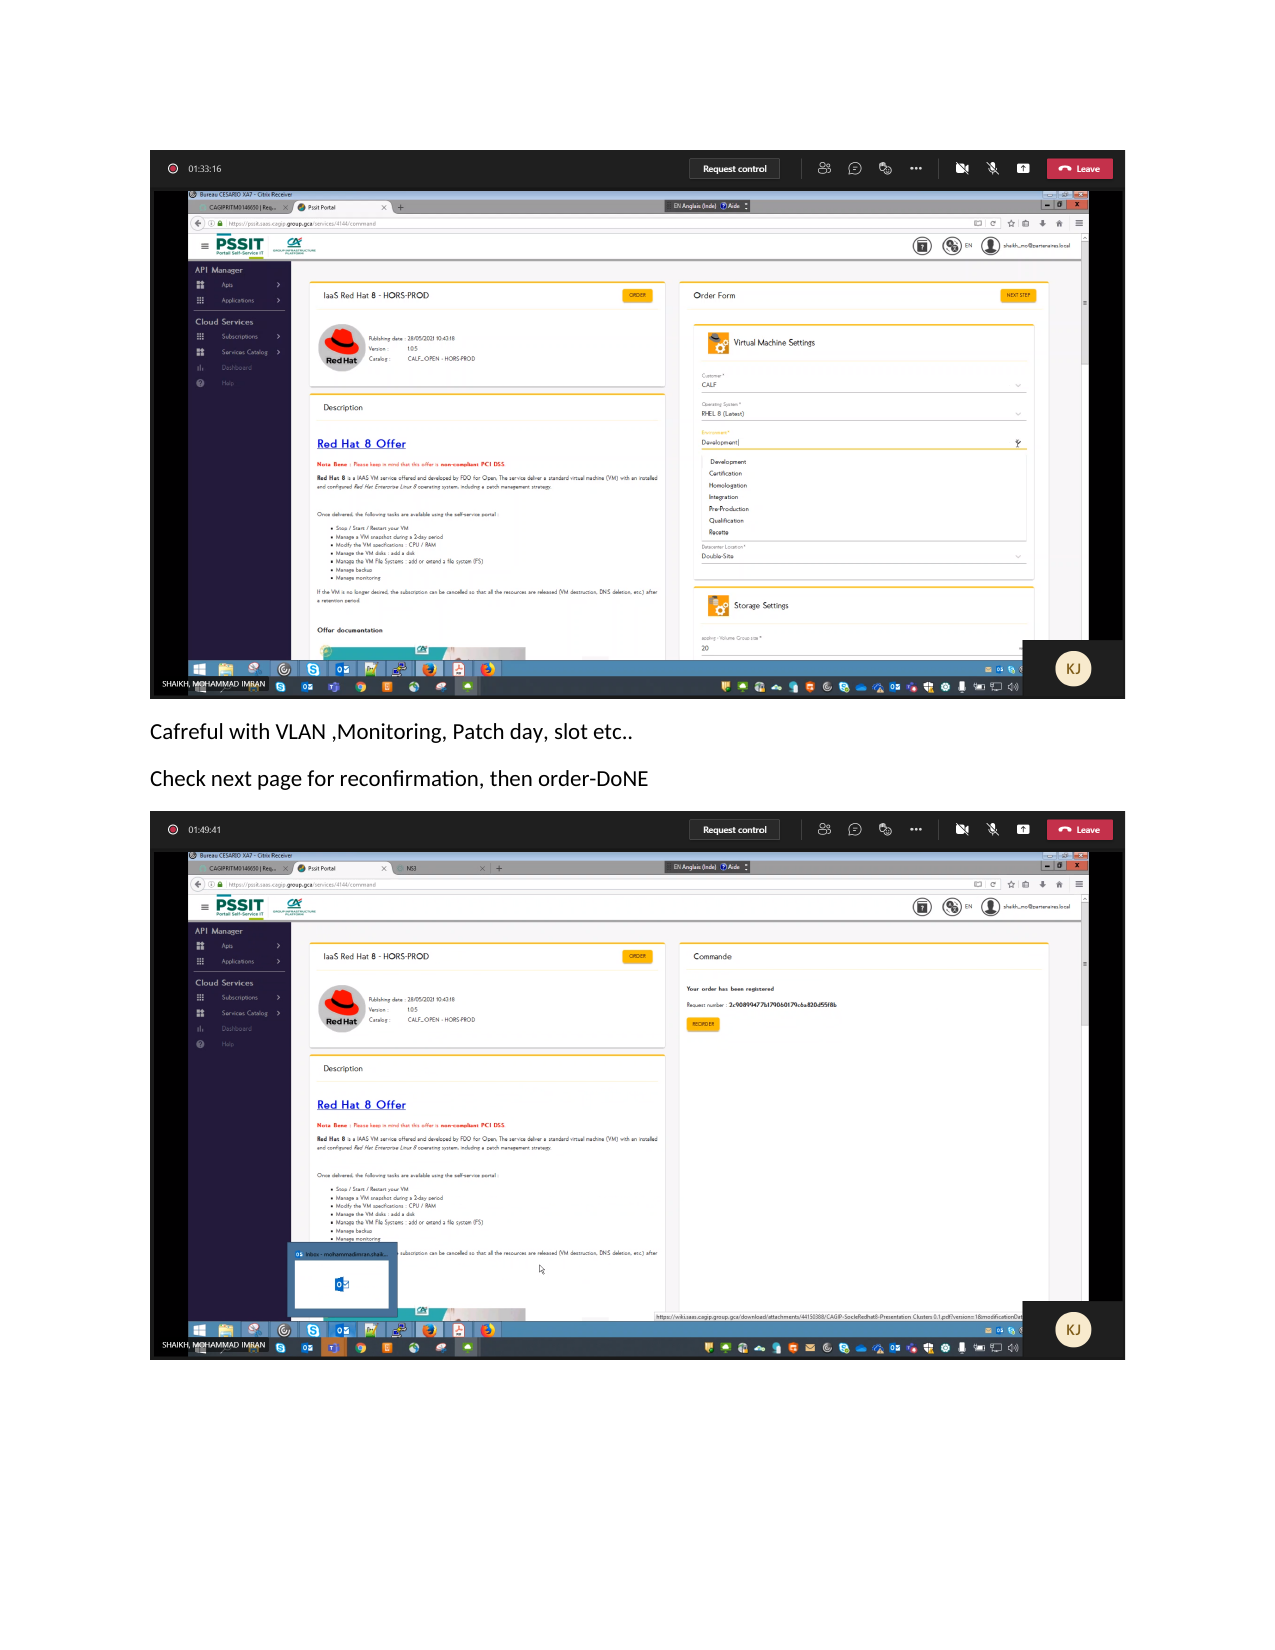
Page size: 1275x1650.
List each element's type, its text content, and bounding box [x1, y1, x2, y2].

text Check next page for reconfirmation, then order-DoNE [150, 764, 1125, 792]
picture [150, 811, 1125, 1360]
text Cafreful with VLAN ,Monitoring, Patch day, slot etc.. [150, 717, 1125, 745]
picture [150, 150, 1125, 699]
